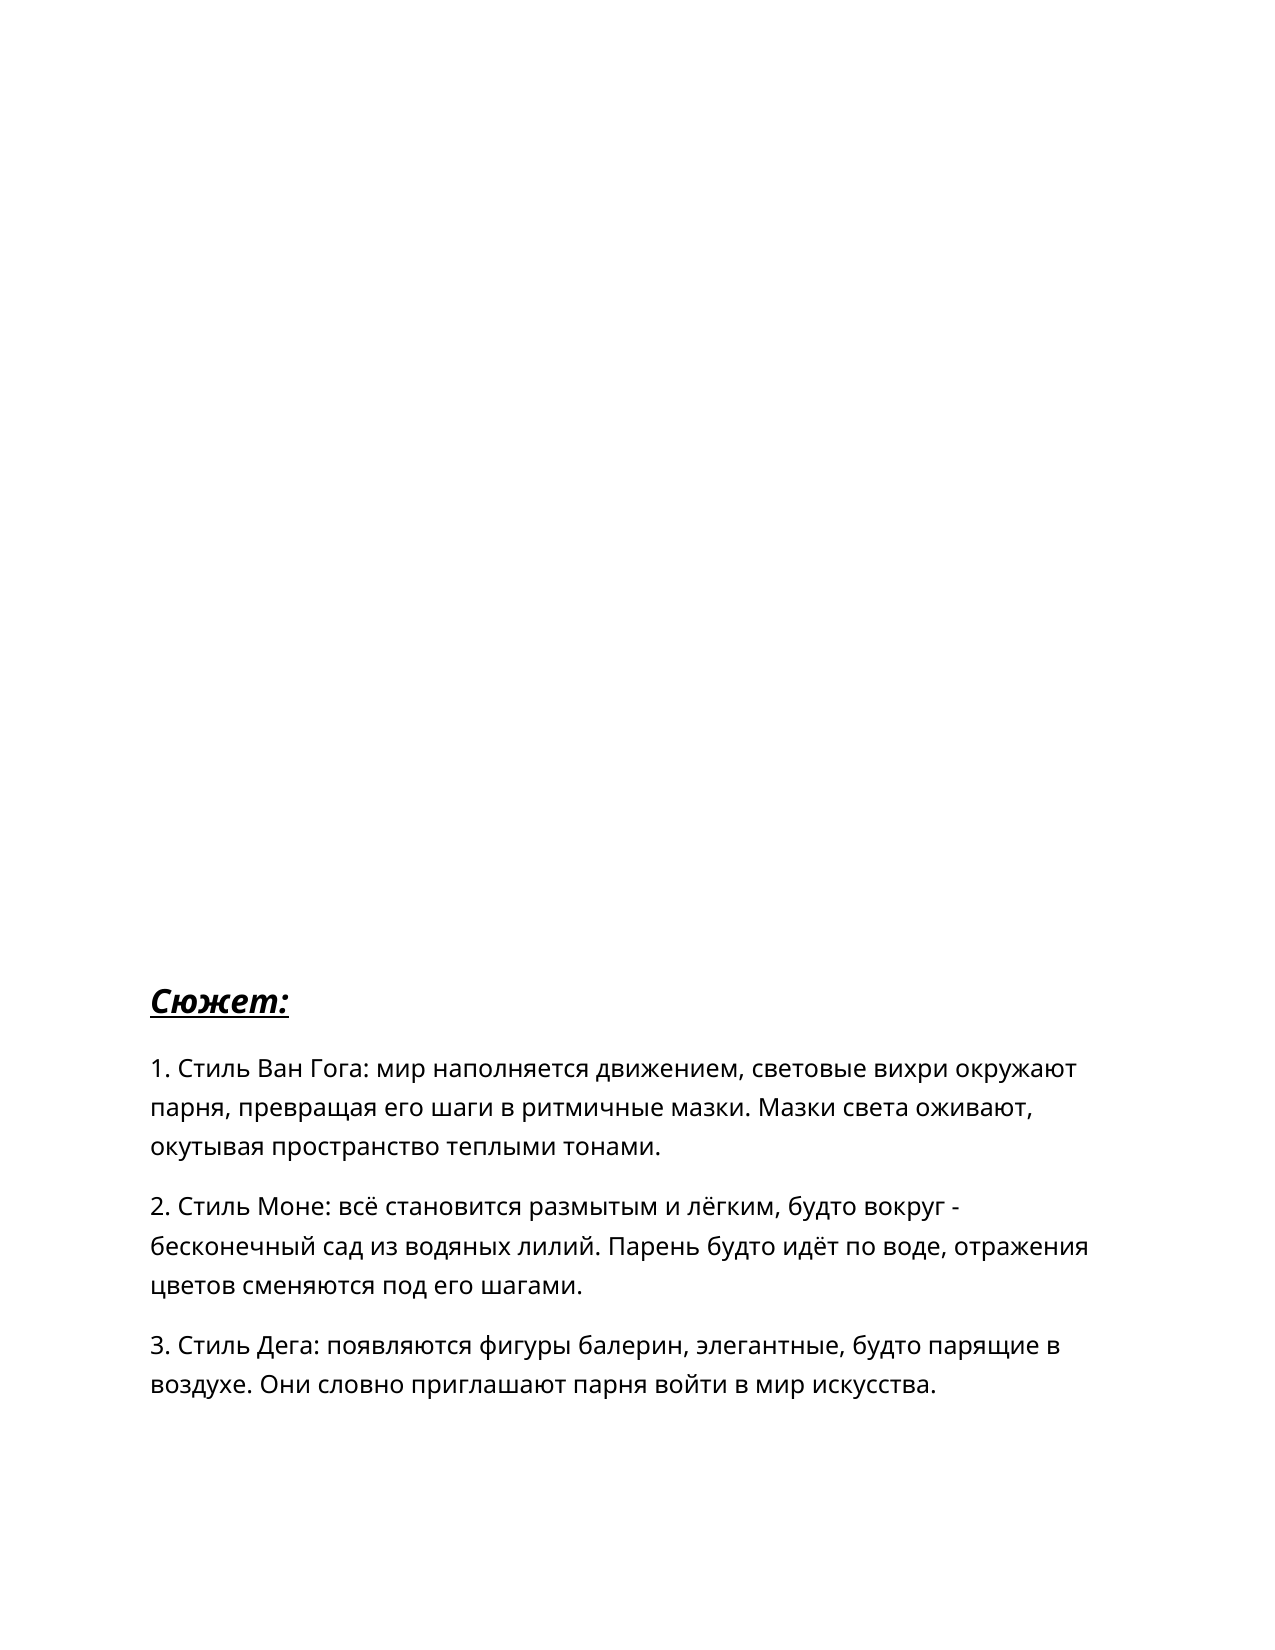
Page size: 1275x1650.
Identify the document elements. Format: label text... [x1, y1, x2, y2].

text Сюжет: [150, 978, 1125, 1023]
text 2. Стиль Моне: всё становится размытым и лёгким, будто вокруг - бесконечный сад из водяных лилий. Парень будто идёт по воде, отражения цветов сменяются под его шагами. [150, 1189, 1125, 1301]
text 3. Стиль Дега: появляются фигуры балерин, элегантные, будто парящие в воздухе. Они словно приглашают парня войти в мир искусства. [150, 1327, 1125, 1401]
text 1. Стиль Ван Гога: мир наполняется движением, световые вихри окружают парня, превращая его шаги в ритмичные мазки. Мазки света оживают, окутывая пространство теплыми тонами. [150, 1051, 1125, 1163]
